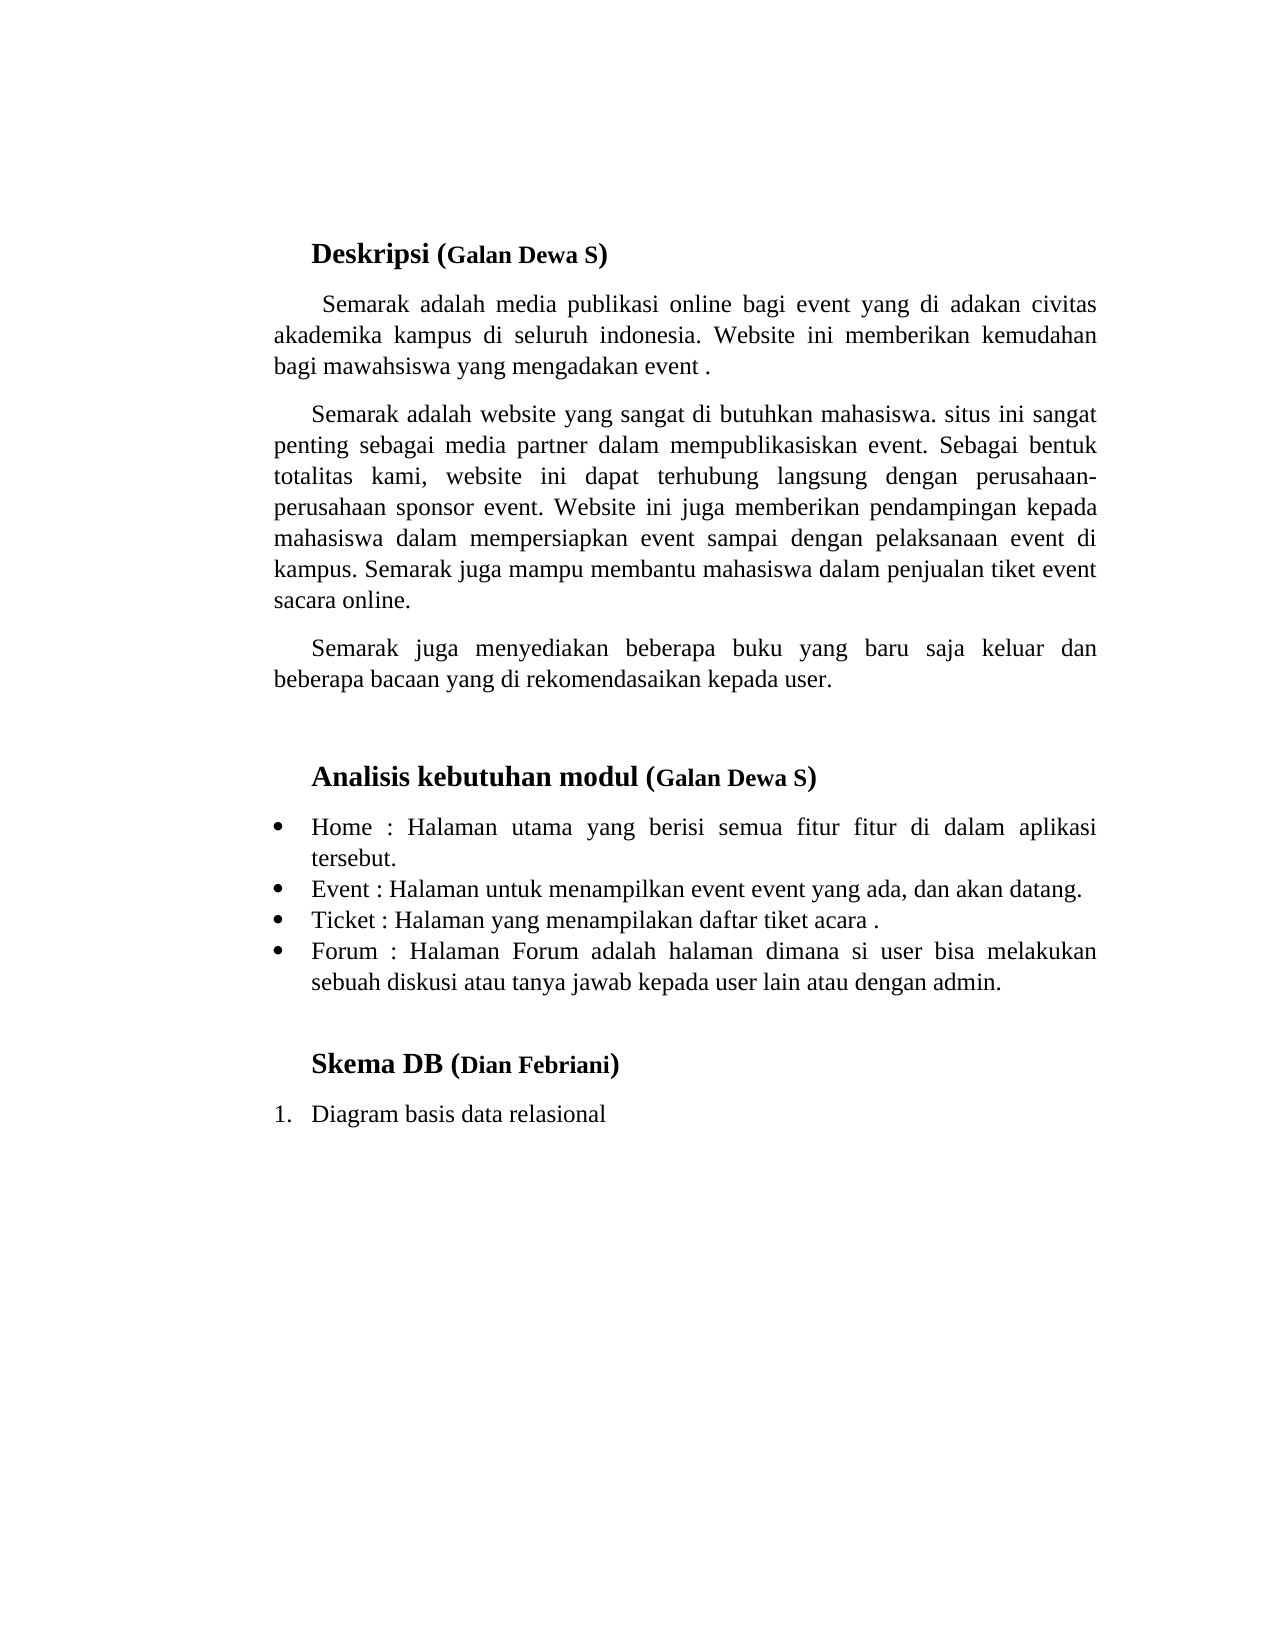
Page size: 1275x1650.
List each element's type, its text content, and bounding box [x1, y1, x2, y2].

text Semarak juga menyediakan beberapa buku yang baru saja keluar dan beberapa bacaan yang di rekomendasaikan kepada user. [274, 633, 1098, 693]
list Ticket : Halaman yang menampilakan daftar tiket acara . [274, 905, 1098, 934]
text Skema DB (Dian Febriani) [236, 1046, 1098, 1079]
text Analisis kebutuhan modul (Galan Dewa S) [236, 759, 1098, 793]
text Deskripsi (Galan Dewa S) [236, 236, 1098, 270]
list Home : Halaman utama yang berisi semua fitur fitur di dalam aplikasi tersebut. [274, 812, 1098, 872]
text Semarak adalah website yang sangat di butuhkan mahasiswa. situs ini sangat penting sebagai media partner dalam mempublikasiskan event. Sebagai bentuk totalitas kami, website ini dapat terhubung langsung dengan perusahaan-perusahaan sponsor event. Website ini juga memberikan pendampingan kepada mahasiswa dalam mempersiapkan event sampai dengan pelaksanaan event di kampus. Semarak juga mampu membantu mahasiswa dalam penjualan tiket event sacara online. [274, 399, 1098, 614]
list Event : Halaman untuk menampilkan event event yang ada, dan akan datang. [274, 874, 1098, 903]
list Diagram basis data relasional [274, 1099, 1098, 1128]
text Semarak adalah media publikasi online bagi event yang di adakan civitas akademika kampus di seluruh indonesia. Website ini memberikan kemudahan bagi mawahsiswa yang mengadakan event . [274, 289, 1098, 380]
list Forum : Halaman Forum adalah halaman dimana si user bisa melakukan sebuah diskusi atau tanya jawab kepada user lain atau dengan admin. [274, 936, 1098, 996]
